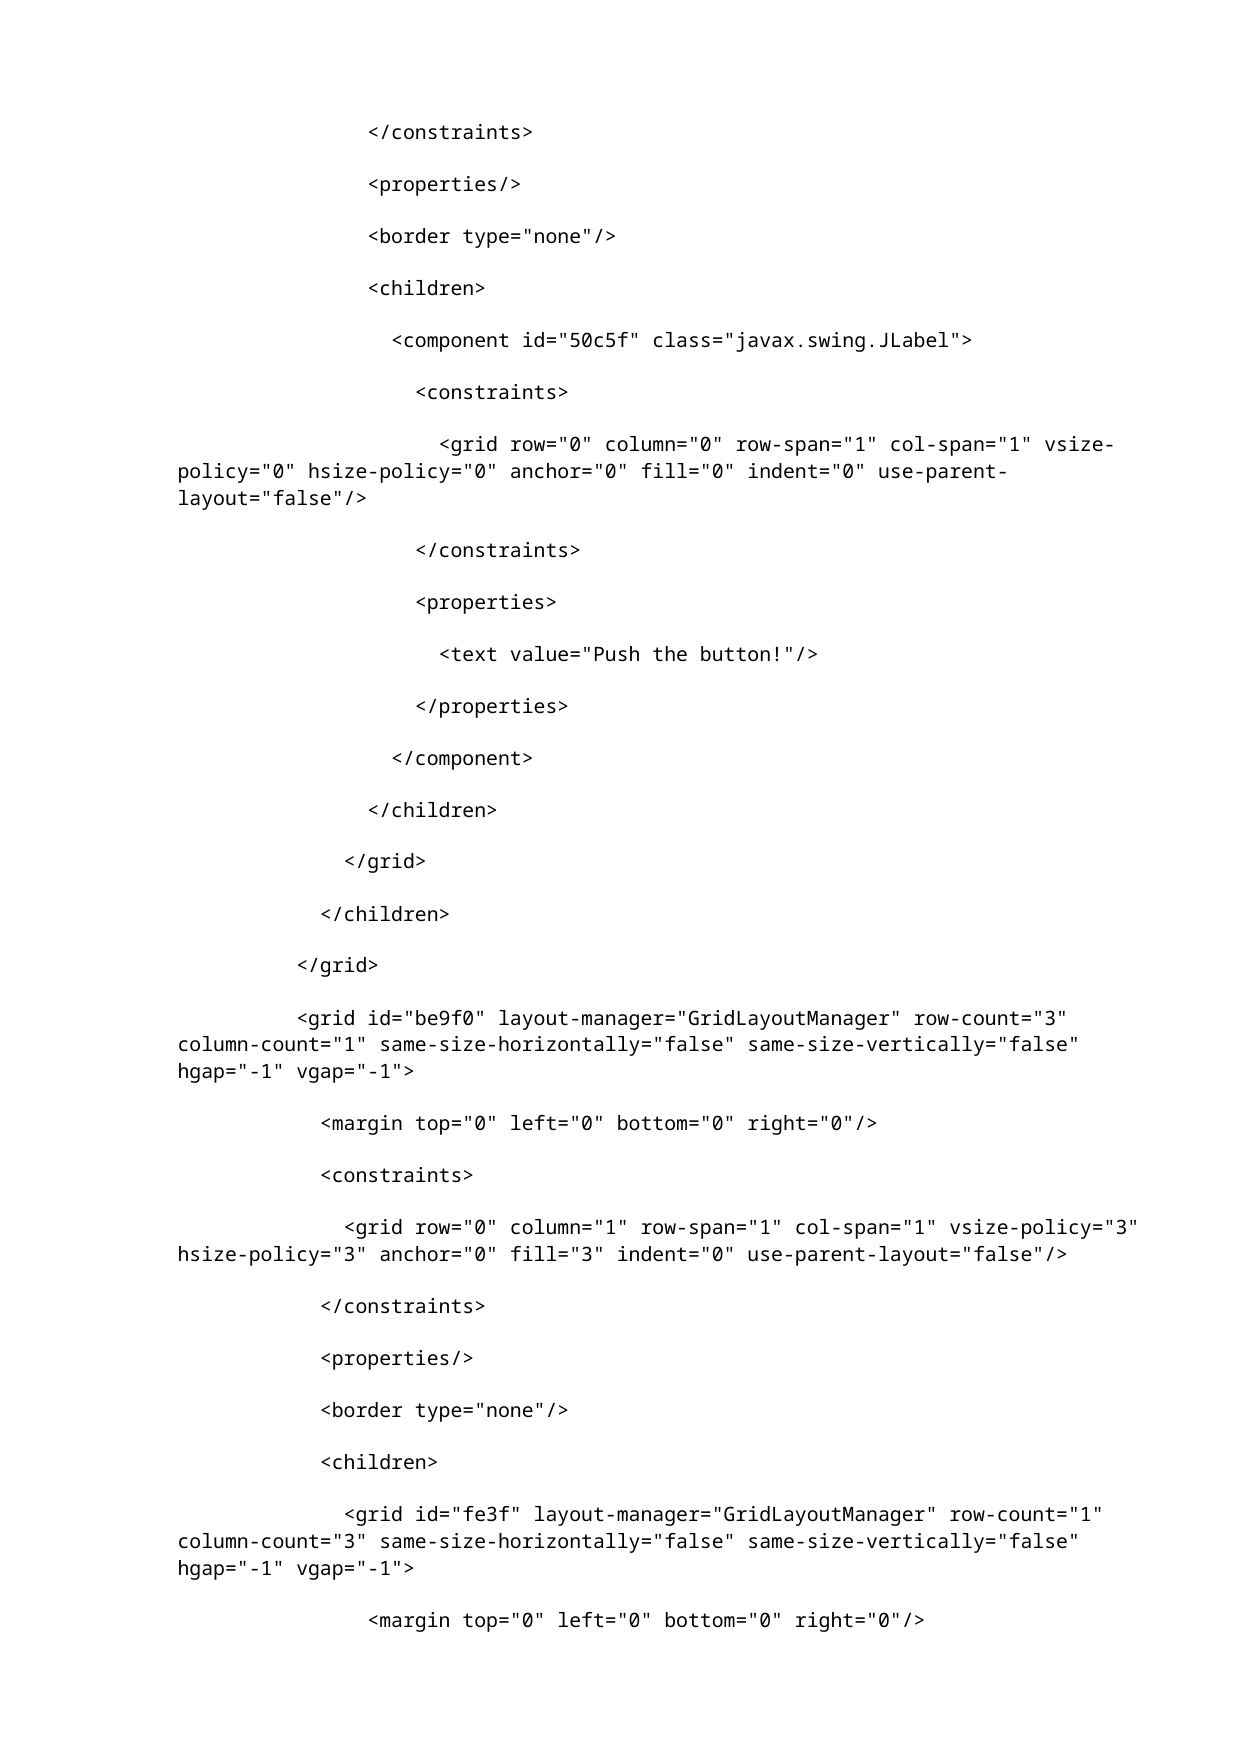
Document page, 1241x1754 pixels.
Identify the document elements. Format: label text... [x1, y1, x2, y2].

text <component id="50c5f" class="javax.swing.JLabel"> [177, 326, 1152, 353]
text <grid id="fe3f" layout-manager="GridLayoutManager" row-count="1" column-count="3" same-size-horizontally="false" same-size-vertically="false" hgap="-1" vgap="-1"> [177, 1501, 1152, 1581]
text <children> [177, 1448, 1152, 1476]
text <grid row="0" column="1" row-span="1" col-span="1" vsize-policy="3" hsize-policy="3" anchor="0" fill="3" indent="0" use-parent-layout="false"/> [177, 1214, 1152, 1268]
text <constraints> [177, 378, 1152, 405]
text </constraints> [177, 1293, 1152, 1319]
text <properties/> [177, 170, 1152, 197]
text <border type="none"/> [177, 222, 1152, 249]
text </children> [177, 900, 1152, 927]
text <grid id="be9f0" layout-manager="GridLayoutManager" row-count="3" column-count="1" same-size-horizontally="false" same-size-vertically="false" hgap="-1" vgap="-1"> [177, 1004, 1152, 1085]
text <margin top="0" left="0" bottom="0" right="0"/> [177, 1110, 1152, 1137]
text <grid row="0" column="0" row-span="1" col-span="1" vsize-policy="0" hsize-policy="0" anchor="0" fill="0" indent="0" use-parent-layout="false"/> [177, 430, 1152, 511]
text <properties/> [177, 1344, 1152, 1372]
text <text value="Push the button!"/> [177, 640, 1152, 667]
text </properties> [177, 692, 1152, 719]
text <children> [177, 274, 1152, 301]
text <constraints> [177, 1162, 1152, 1189]
text </grid> [177, 848, 1152, 875]
text </constraints> [177, 118, 1152, 145]
text </constraints> [177, 536, 1152, 563]
text <properties> [177, 588, 1152, 615]
text <border type="none"/> [177, 1397, 1152, 1423]
text </grid> [177, 952, 1152, 979]
text </component> [177, 744, 1152, 771]
text <margin top="0" left="0" bottom="0" right="0"/> [177, 1606, 1152, 1633]
text </children> [177, 796, 1152, 823]
